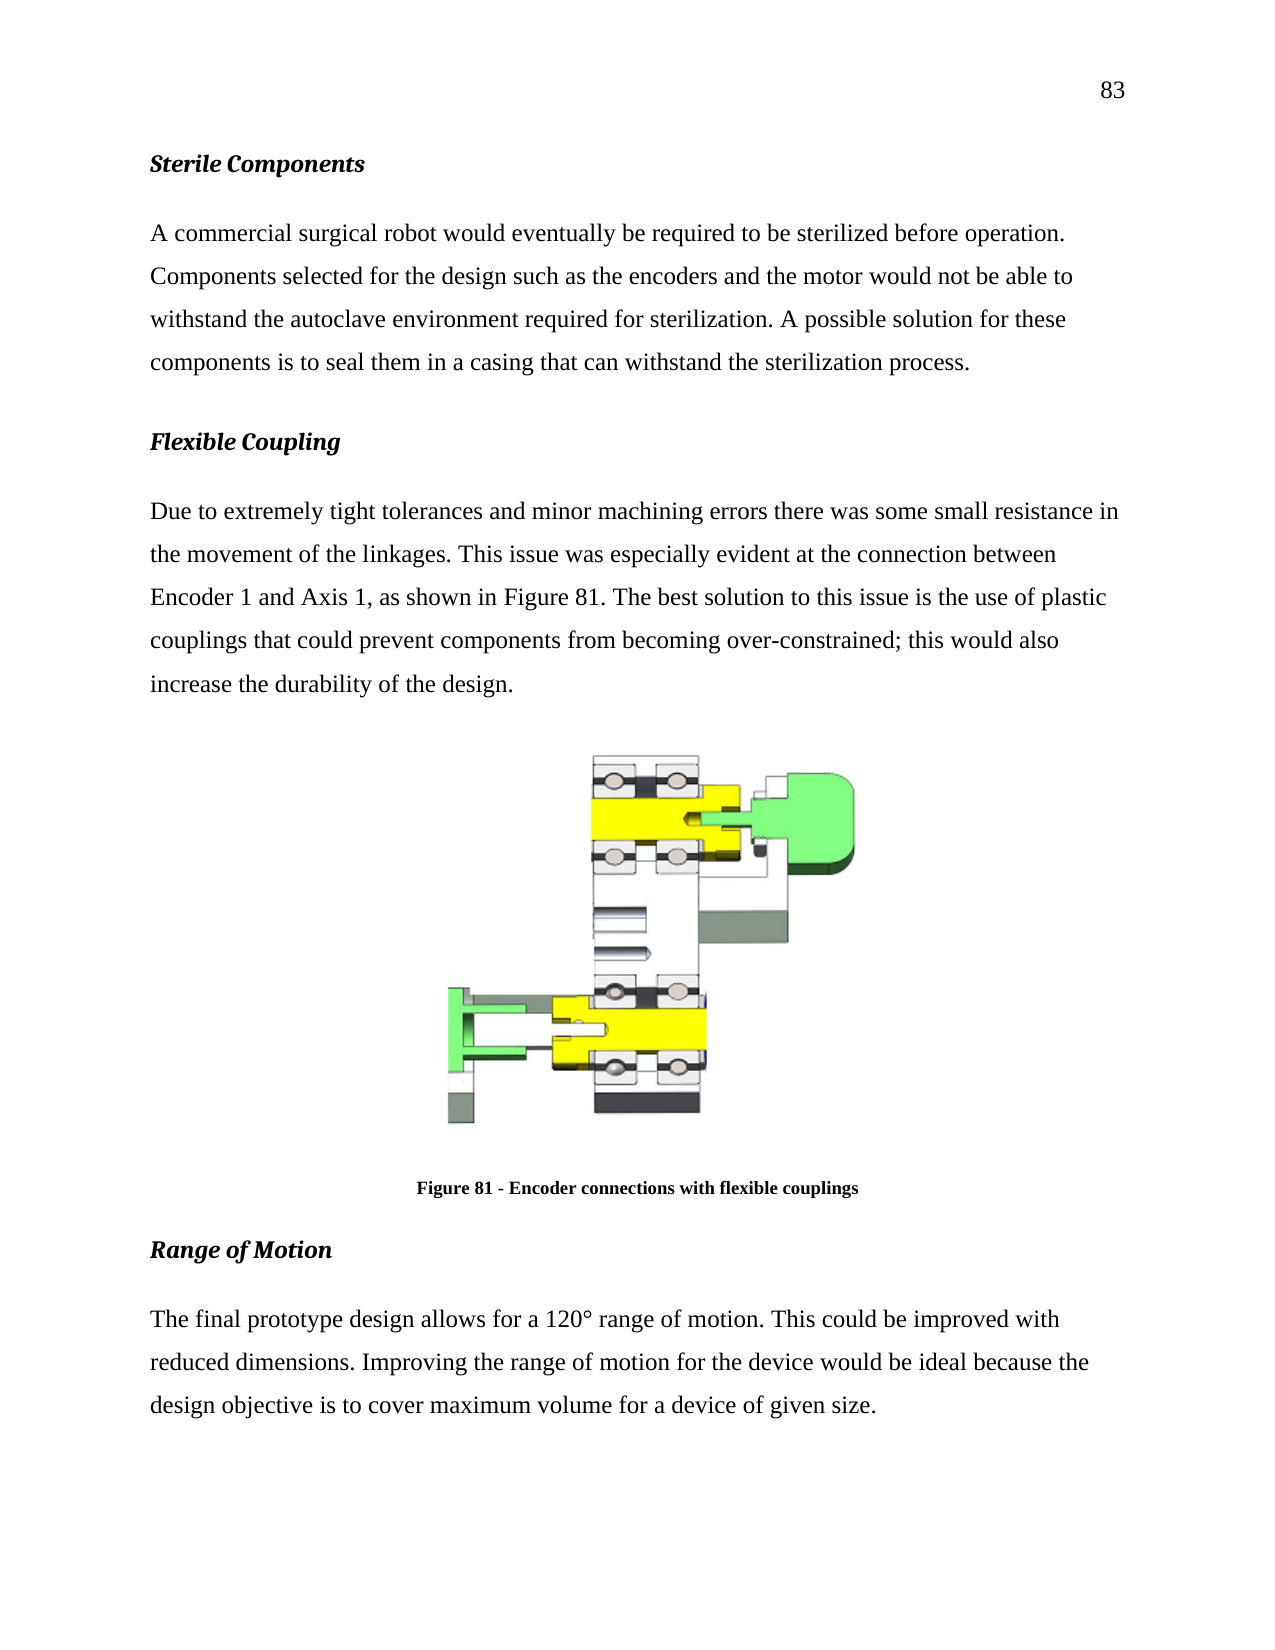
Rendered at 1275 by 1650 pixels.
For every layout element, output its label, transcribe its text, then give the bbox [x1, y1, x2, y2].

text The final prototype design allows for a 120° range of motion. This could be improved with reduced dimensions. Improving the range of motion for the device would be ideal because the design objective is to cover maximum volume for a device of given size. [150, 1304, 1125, 1419]
list Due to extremely tight tolerances and minor machining errors there was some small resistance in the movement of the linkages. This issue was especially evident at the connection between Encoder 1 and Axis 1, as shown in Figure 81. The best solution to this issue is the use of plastic couplings that could prevent components from becoming over-constrained; this would also increase the durability of the design. [150, 496, 1125, 697]
picture [403, 755, 872, 1138]
subtitle Range of Motion [150, 1236, 1125, 1265]
subtitle Sterile Components [150, 150, 1125, 179]
subtitle Flexible Coupling [150, 428, 1125, 457]
list A commercial surgical robot would eventually be required to be sterilized before operation. Components selected for the design such as the encoders and the motor would not be able to withstand the autoclave environment required for sterilization. A possible solution for these components is to seal them in a casing that can withstand the sterilization process. [150, 218, 1125, 376]
